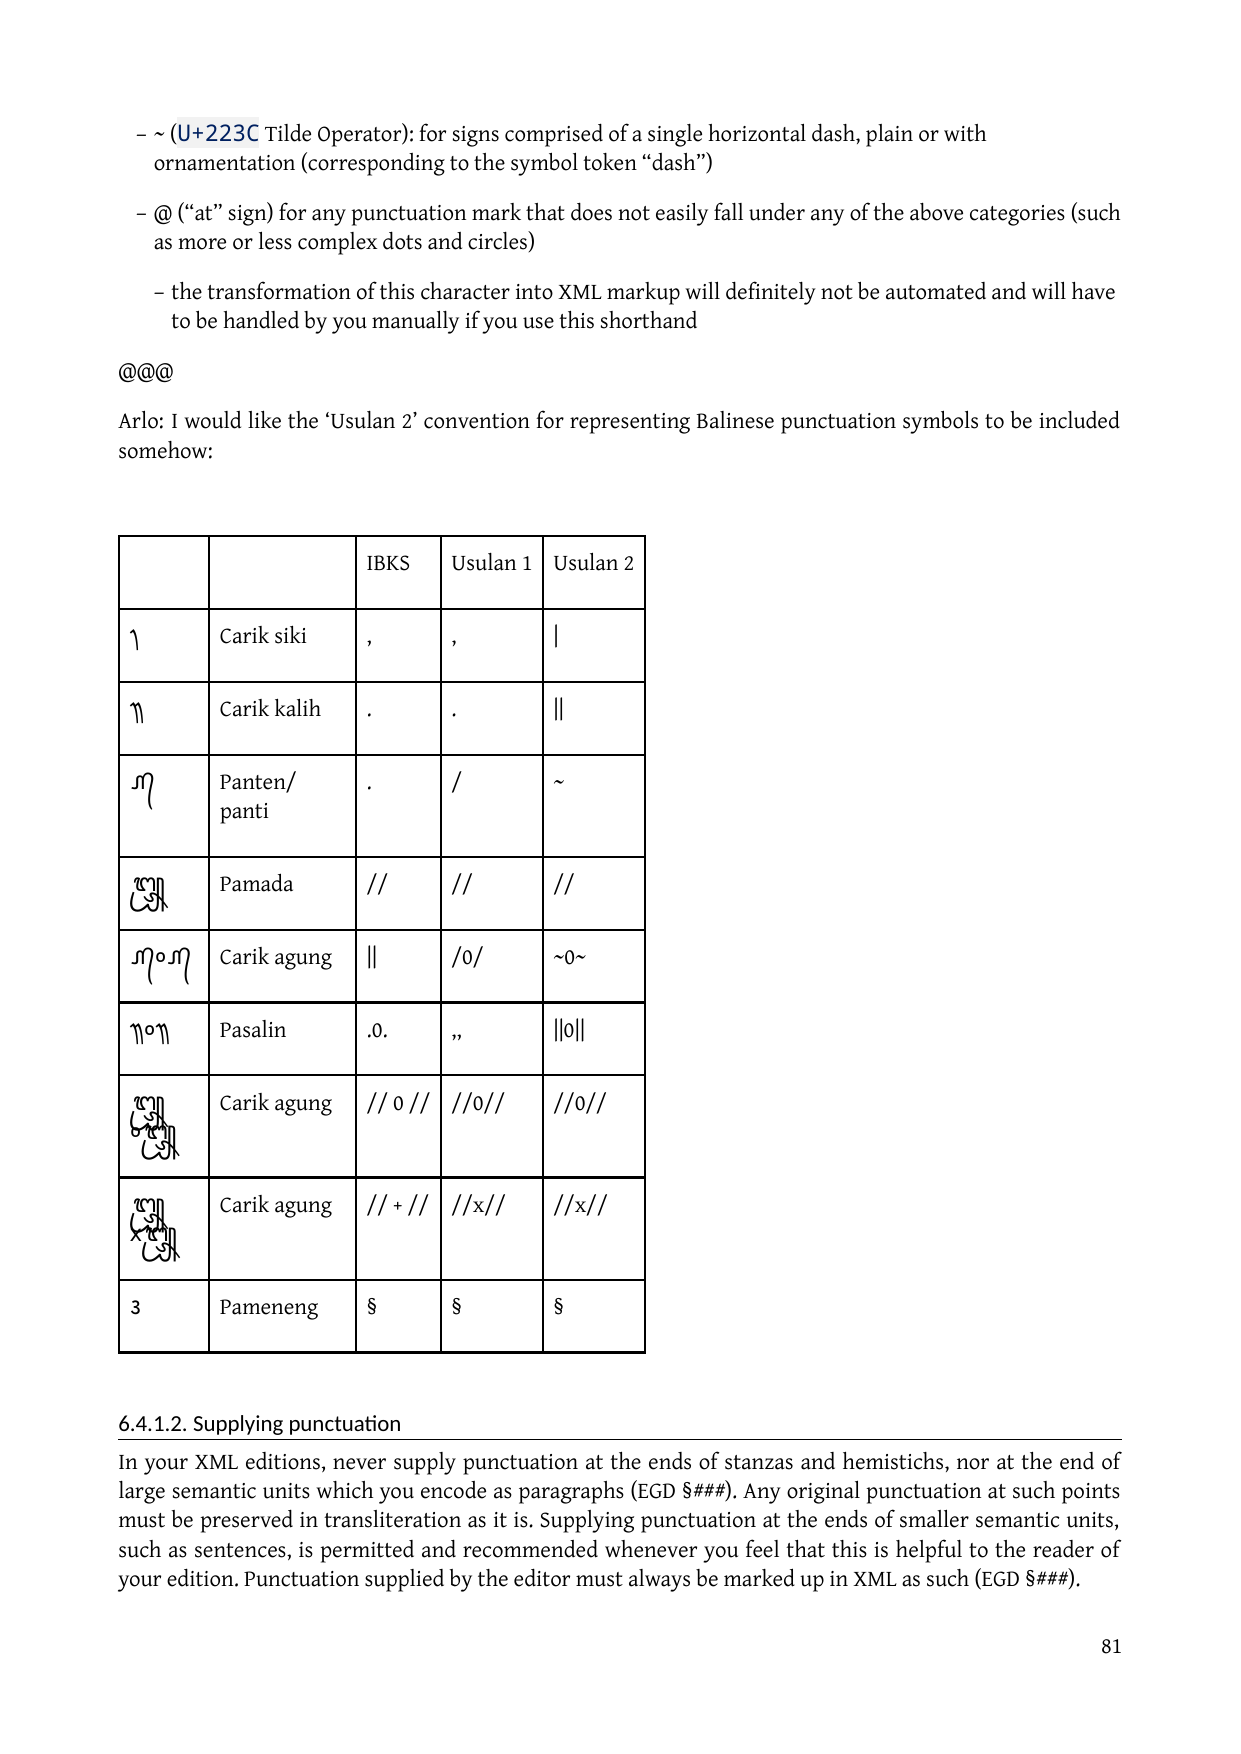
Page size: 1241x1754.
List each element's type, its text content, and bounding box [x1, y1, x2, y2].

table_cell ᭟ [120, 683, 208, 753]
table_cell Pasalin [210, 1004, 355, 1074]
table_cell .0. [357, 1004, 440, 1074]
table_cell Carik agung [210, 1076, 355, 1176]
text In your XML editions, never supply punctuation at the ends of stanzas and hemistichs, nor at the end of large semantic units which you encode as paragraphs (EGD §###). Any original punctuation at such points must be preserved in transliteration as it is. Supplying punctuation at the ends of smaller semantic units, such as sentences, is permitted and recommended whenever you feel that this is helpful to the reader of your edition. Punctuation supplied by the editor must always be marked up in XML as such (EGD §###). [118, 1446, 1122, 1592]
table_cell || [357, 931, 440, 1001]
table_cell //x// [544, 1179, 644, 1278]
table_cell § [357, 1281, 440, 1351]
table_cell , [442, 610, 542, 681]
table_cell § [442, 1281, 542, 1351]
table_cell // [442, 858, 542, 928]
table_cell //0// [544, 1076, 644, 1176]
table_cell //x// [442, 1179, 542, 1278]
table_cell Panten/panti [210, 756, 355, 856]
table_cell // + // [357, 1179, 440, 1278]
text @@@ [118, 356, 1122, 385]
table_cell Pameneng [210, 1281, 355, 1351]
table_cell Carik kalih [210, 683, 355, 753]
table_header [210, 537, 355, 608]
table_cell ᭚᭜᭚ [120, 931, 208, 1001]
table_cell . [357, 683, 440, 753]
table_cell // [357, 858, 440, 928]
subtitle Supplying punctuation [118, 1408, 1122, 1439]
table_cell Carik agung [210, 931, 355, 1001]
table_cell , [357, 610, 440, 681]
table_cell ,, [442, 1004, 542, 1074]
table_header Usulan 2 [544, 537, 644, 608]
table_cell | [544, 610, 644, 681]
table_cell /0/ [442, 931, 542, 1001]
table_header Usulan 1 [442, 537, 542, 608]
table_cell ᭟᭜᭟ [120, 1004, 208, 1074]
table_cell //0// [442, 1076, 542, 1176]
table_cell ᭛x᭛ [120, 1179, 208, 1278]
table_cell . [442, 683, 542, 753]
table_header IBKS [357, 537, 440, 608]
table_cell Carik siki [210, 610, 355, 681]
table_cell || [544, 683, 644, 753]
list ~ (U+223C Tilde Operator): for signs comprised of a single horizontal dash, plain or with ornamentation (corresponding to the symbol token “dash”) [136, 118, 1122, 176]
table_cell ᭚ [120, 756, 208, 856]
table_cell ~ [544, 756, 644, 856]
table_cell ||0|| [544, 1004, 644, 1074]
table_cell ᭛᭜᭛ [120, 1076, 208, 1176]
table_cell § [544, 1281, 644, 1351]
list the transformation of this character into XML markup will definitely not be automated and will have to be handled by you manually if you use this shorthand [153, 276, 1122, 335]
table_header [120, 537, 208, 608]
table_cell ᭠ [120, 1281, 208, 1351]
table_cell . [357, 756, 440, 856]
table_cell ᭛ [120, 858, 208, 928]
table_cell ~0~ [544, 931, 644, 1001]
table_cell / [442, 756, 542, 856]
table_cell // [544, 858, 644, 928]
text Arlo: I would like the ‘Usulan 2’ convention for representing Balinese punctuation symbols to be included somehow: [118, 406, 1122, 464]
table_cell Pamada [210, 858, 355, 928]
list @ (“at” sign) for any punctuation mark that does not easily fall under any of the above categories (such as more or less complex dots and circles) [136, 197, 1122, 256]
table_cell // 0 // [357, 1076, 440, 1176]
table_cell ᭞ [120, 610, 208, 681]
table_cell Carik agung [210, 1179, 355, 1278]
